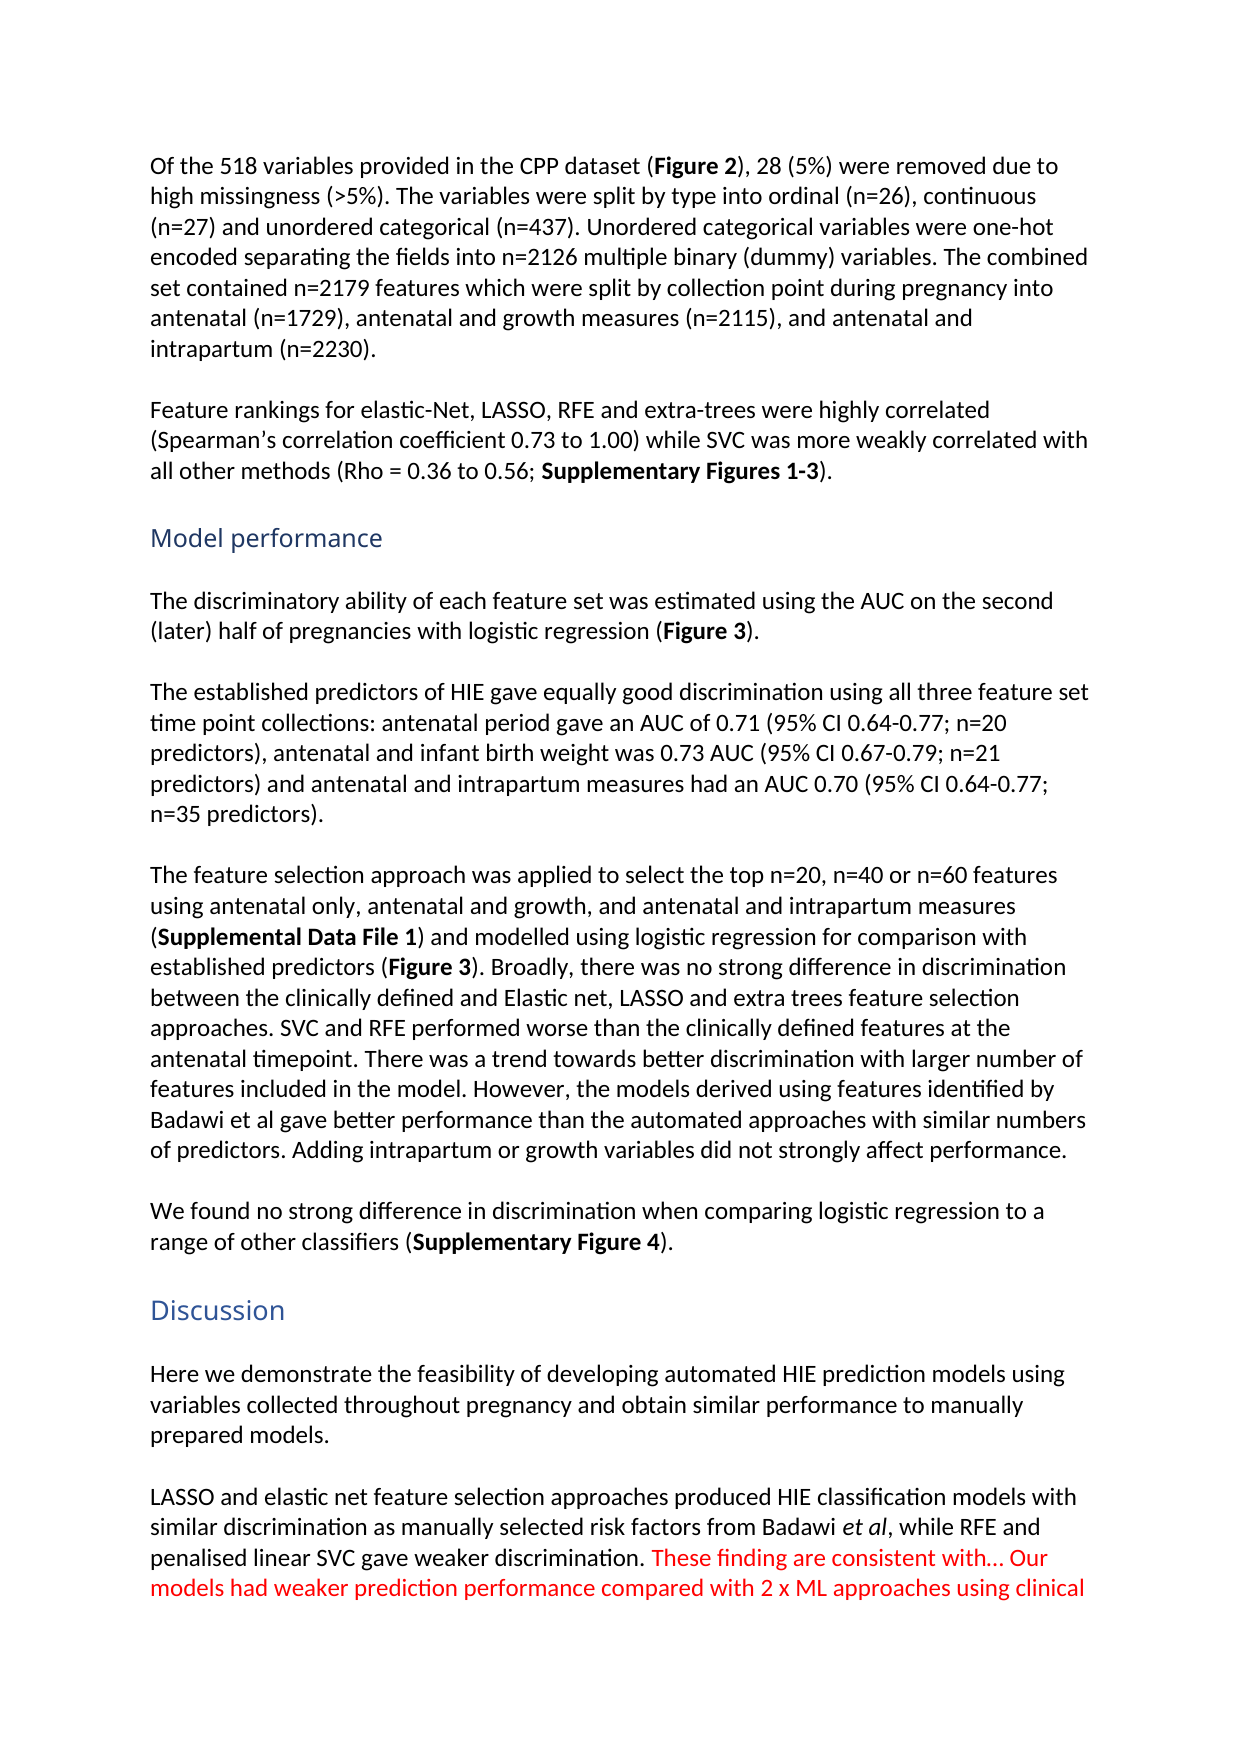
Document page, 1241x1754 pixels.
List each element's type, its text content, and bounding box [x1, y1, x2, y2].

text Here we demonstrate the feasibility of developing automated HIE prediction models using variables collected throughout pregnancy and obtain similar performance to manually prepared models. [150, 1358, 1090, 1450]
text The feature selection approach was applied to select the top n=20, n=40 or n=60 features using antenatal only, antenatal and growth, and antenatal and intrapartum measures (Supplemental Data File 1) and modelled using logistic regression for comparison with established predictors (Figure 3). Broadly, there was no strong difference in discrimination between the clinically defined and Elastic net, LASSO and extra trees feature selection approaches. SVC and RFE performed worse than the clinically defined features at the antenatal timepoint. There was a trend towards better discrimination with larger number of features included in the model. However, the models derived using features identified by Badawi et al gave better performance than the automated approaches with similar numbers of predictors. Adding intrapartum or growth variables did not strongly affect performance. [150, 860, 1090, 1165]
subtitle Discussion [150, 1291, 1090, 1328]
text We found no strong difference in discrimination when comparing logistic regression to a range of other classifiers (Supplementary Figure 4). [150, 1195, 1090, 1256]
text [150, 1481, 1090, 1603]
text Feature rankings for elastic-Net, LASSO, RFE and extra-trees were highly correlated (Spearman’s correlation coefficient 0.73 to 1.00) while SVC was more weakly correlated with all other methods (Rho = 0.36 to 0.56; Supplementary Figures 1-3). [150, 394, 1090, 486]
text The established predictors of HIE gave equally good discrimination using all three feature set time point collections: antenatal period gave an AUC of 0.71 (95% CI 0.64-0.77; n=20 predictors), antenatal and infant birth weight was 0.73 AUC (95% CI 0.67-0.79; n=21 predictors) and antenatal and intrapartum measures had an AUC 0.70 (95% CI 0.64-0.77; n=35 predictors). [150, 677, 1090, 829]
subtitle Model performance [150, 520, 1090, 554]
text The discriminatory ability of each feature set was estimated using the AUC on the second (later) half of pregnancies with logistic regression (Figure 3). [150, 585, 1090, 646]
text Of the 518 variables provided in the CPP dataset (Figure 2), 28 (5%) were removed due to high missingness (>5%). The variables were split by type into ordinal (n=26), continuous (n=27) and unordered categorical (n=437). Unordered categorical variables were one-hot encoded separating the fields into n=2126 multiple binary (dummy) variables. The combined set contained n=2179 features which were split by collection point during pregnancy into antenatal (n=1729), antenatal and growth measures (n=2115), and antenatal and intrapartum (n=2230). [150, 150, 1090, 364]
